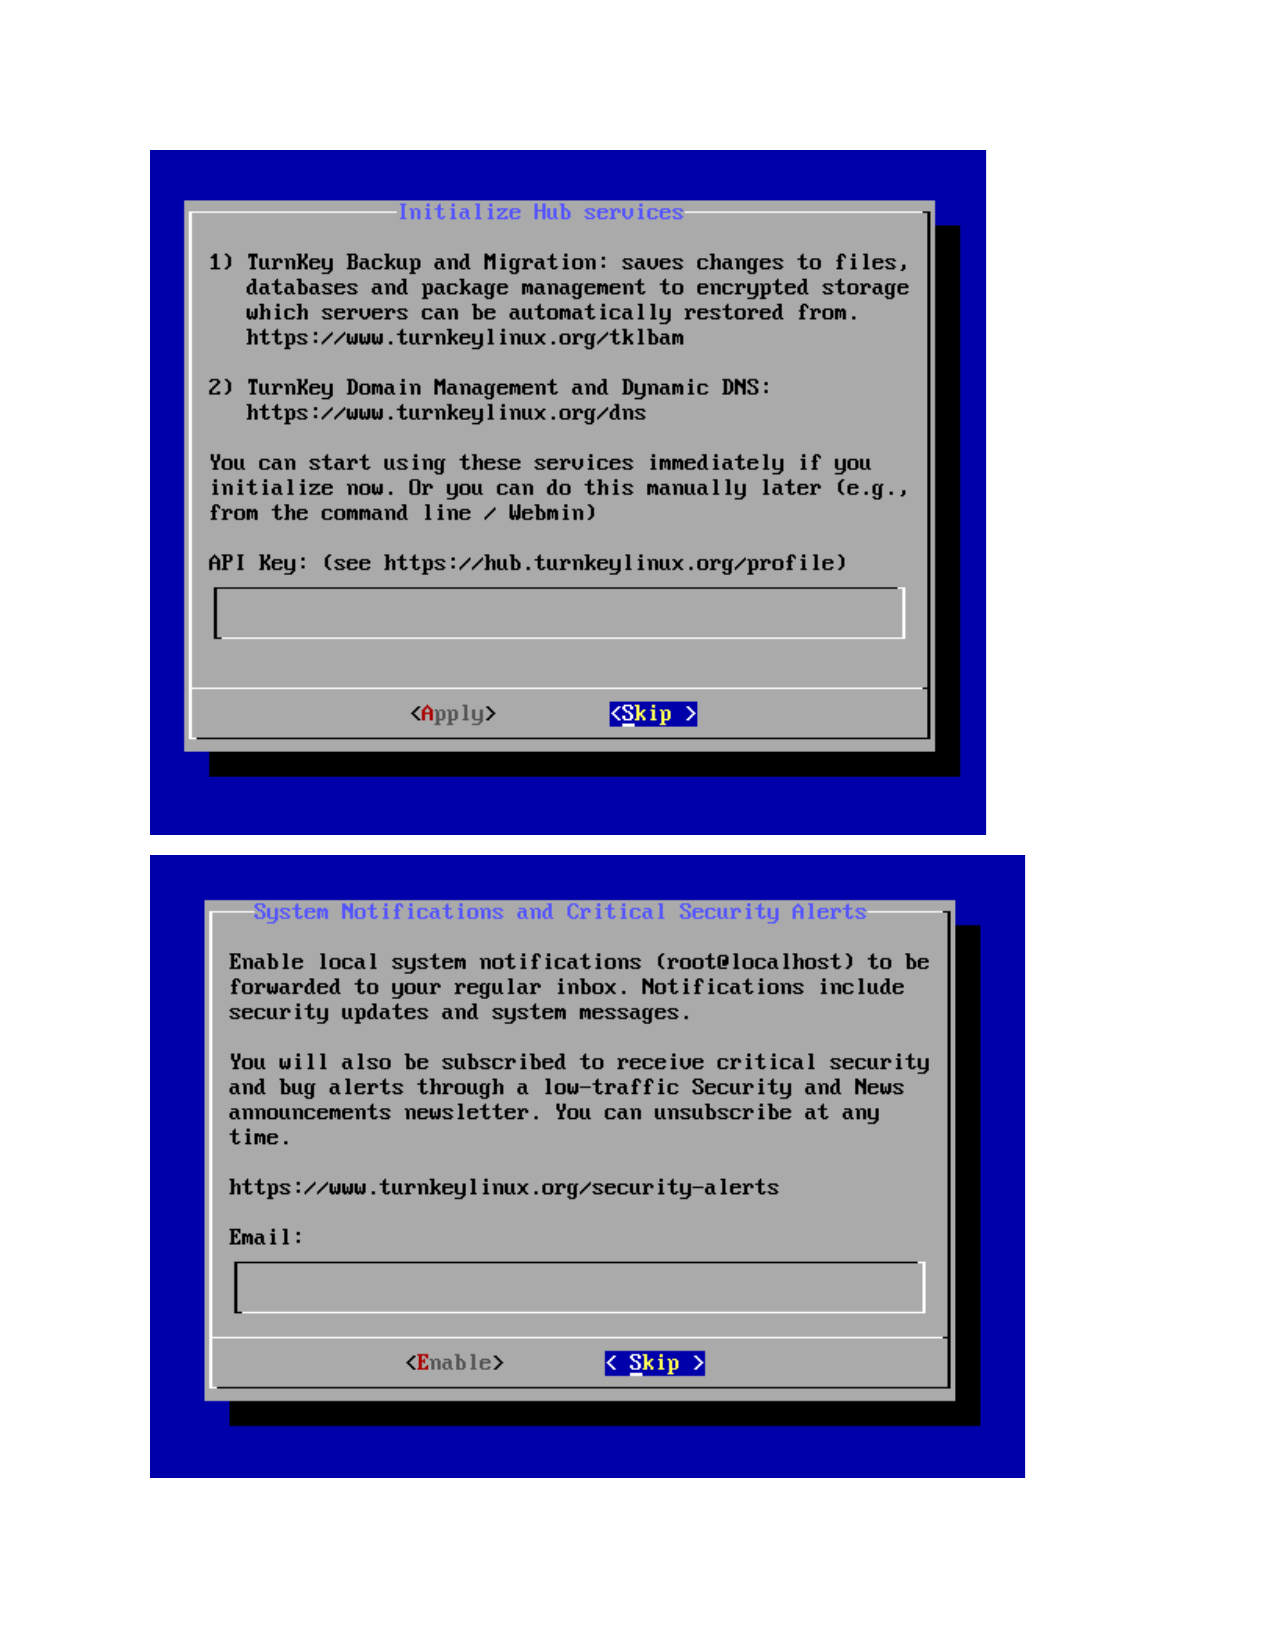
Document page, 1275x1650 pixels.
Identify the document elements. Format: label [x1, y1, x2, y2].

picture [150, 150, 987, 835]
picture [150, 855, 1025, 1478]
